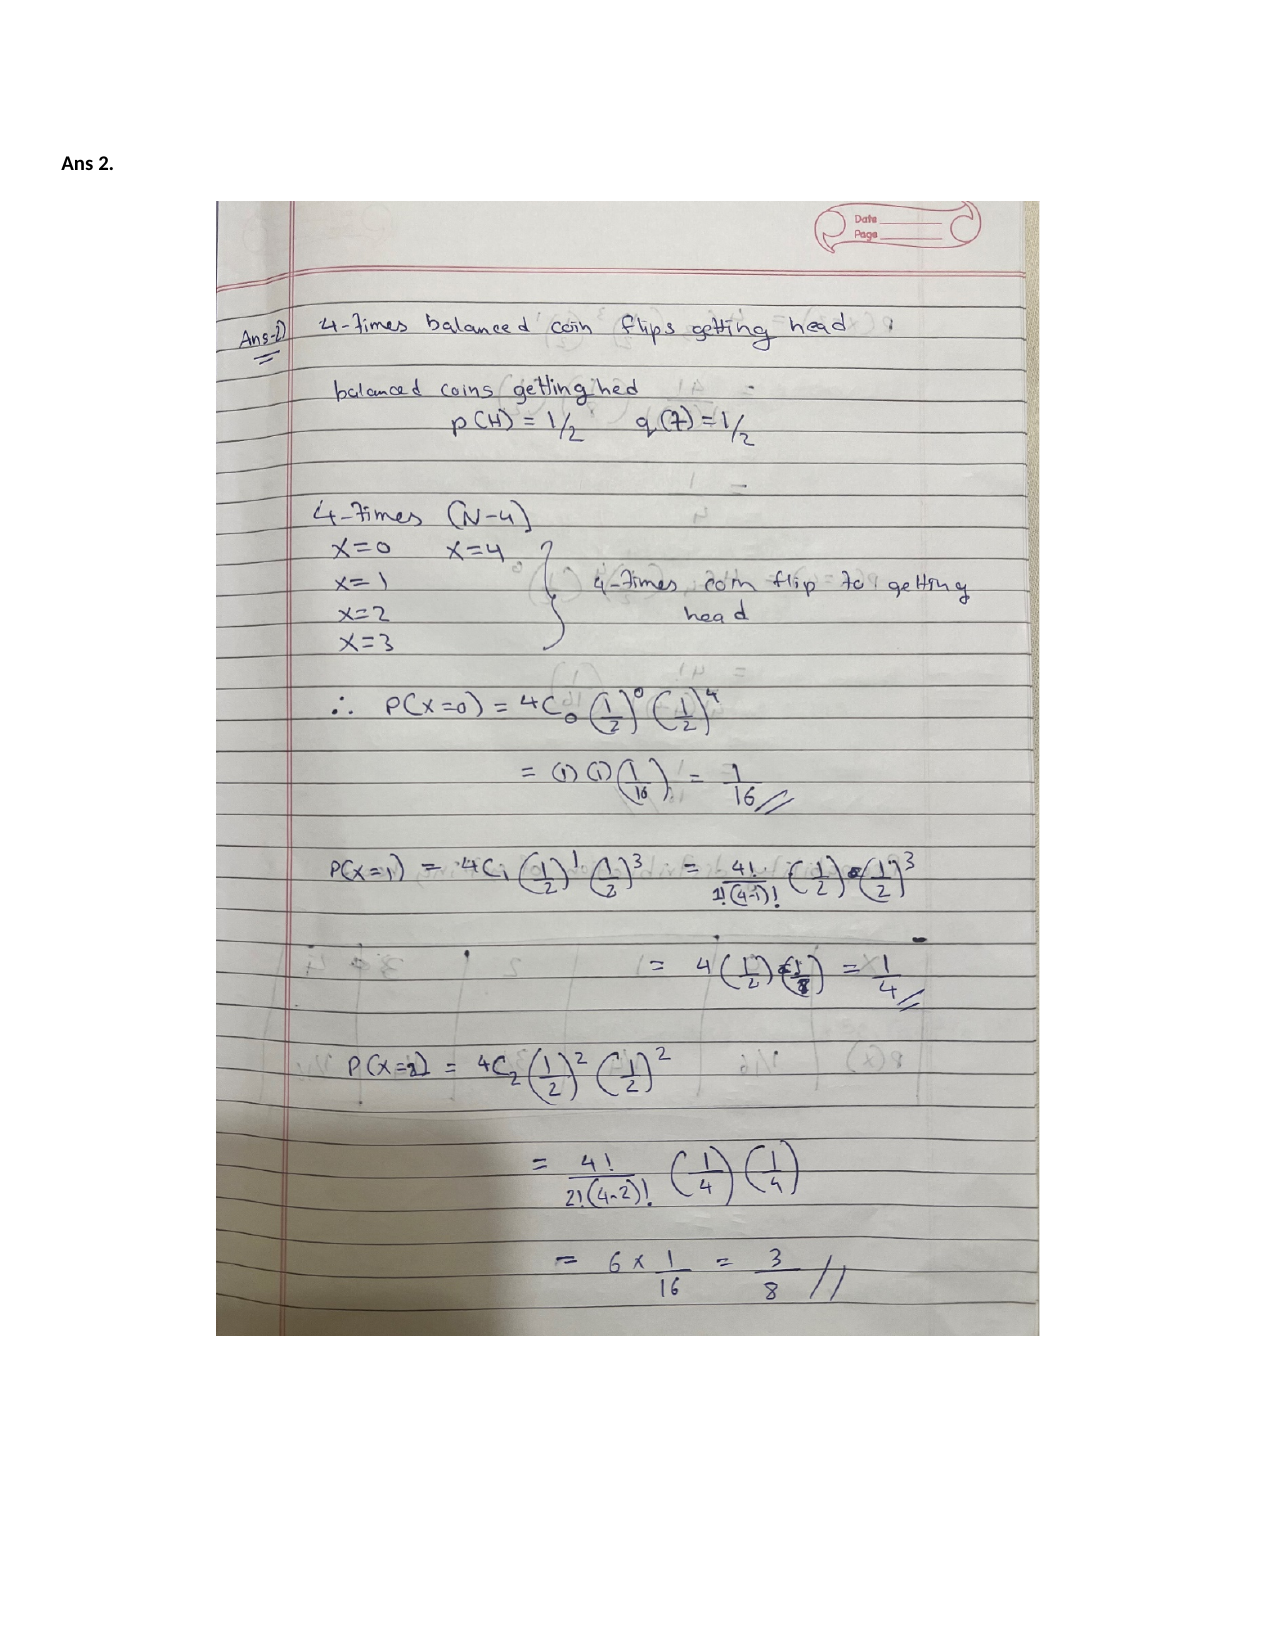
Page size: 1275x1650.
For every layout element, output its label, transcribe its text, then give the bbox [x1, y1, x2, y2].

picture [216, 201, 1040, 1336]
text Ans 2. [61, 150, 1192, 175]
